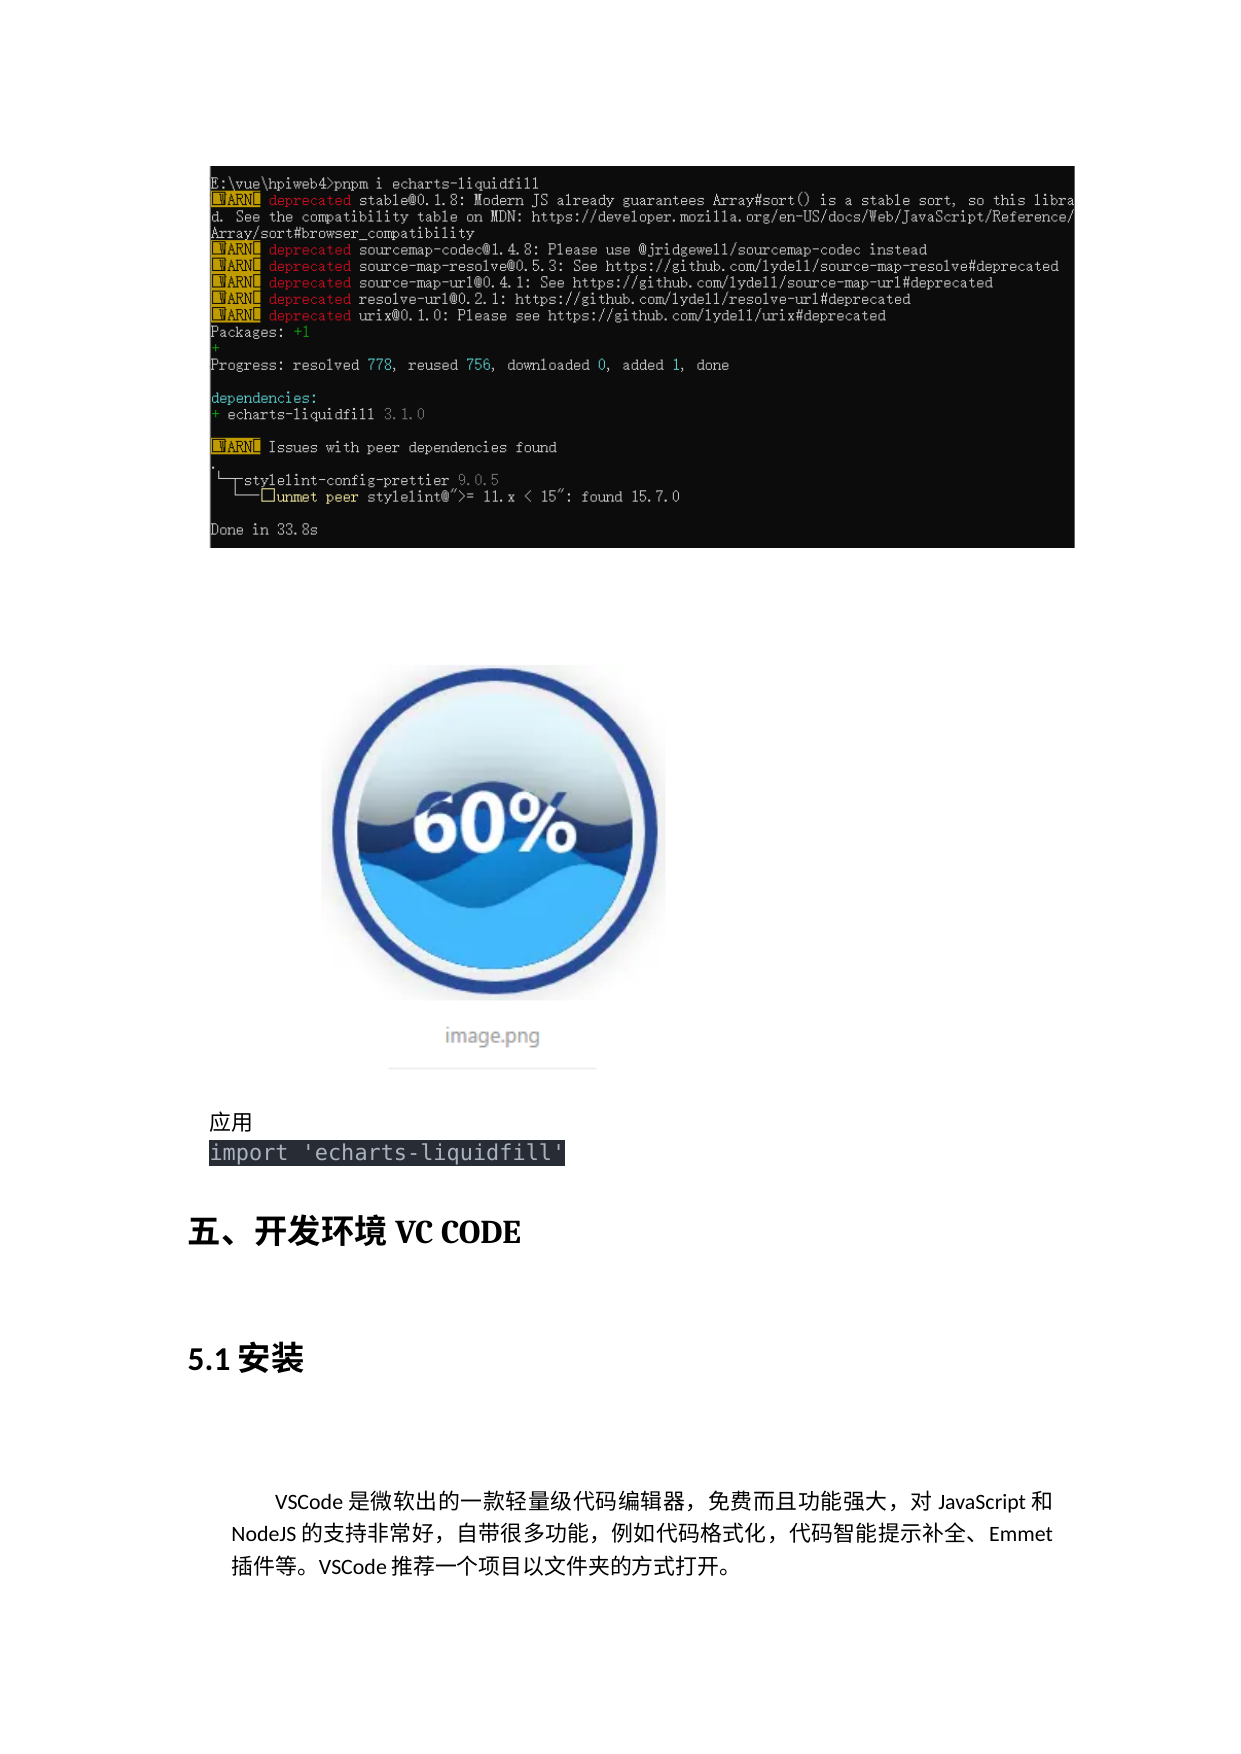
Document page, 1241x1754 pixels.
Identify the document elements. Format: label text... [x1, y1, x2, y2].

text 应用 [187, 1104, 1053, 1137]
list VSCode是微软出的一款轻量级代码编辑器，免费而且功能强大，对JavaScript和NodeJS的支持非常好，自带很多功能，例如代码格式化，代码智能提示补全、Emmet插件等。VSCode推荐一个项目以文件夹的方式打开。 [231, 1483, 1053, 1581]
picture [209, 166, 1075, 548]
subtitle 5.1 安装 [187, 1324, 1053, 1389]
text import 'echarts-liquidfill' [187, 1137, 1053, 1169]
picture [209, 584, 858, 1104]
subtitle 五、开发环境 VC CODE [187, 1197, 1053, 1262]
